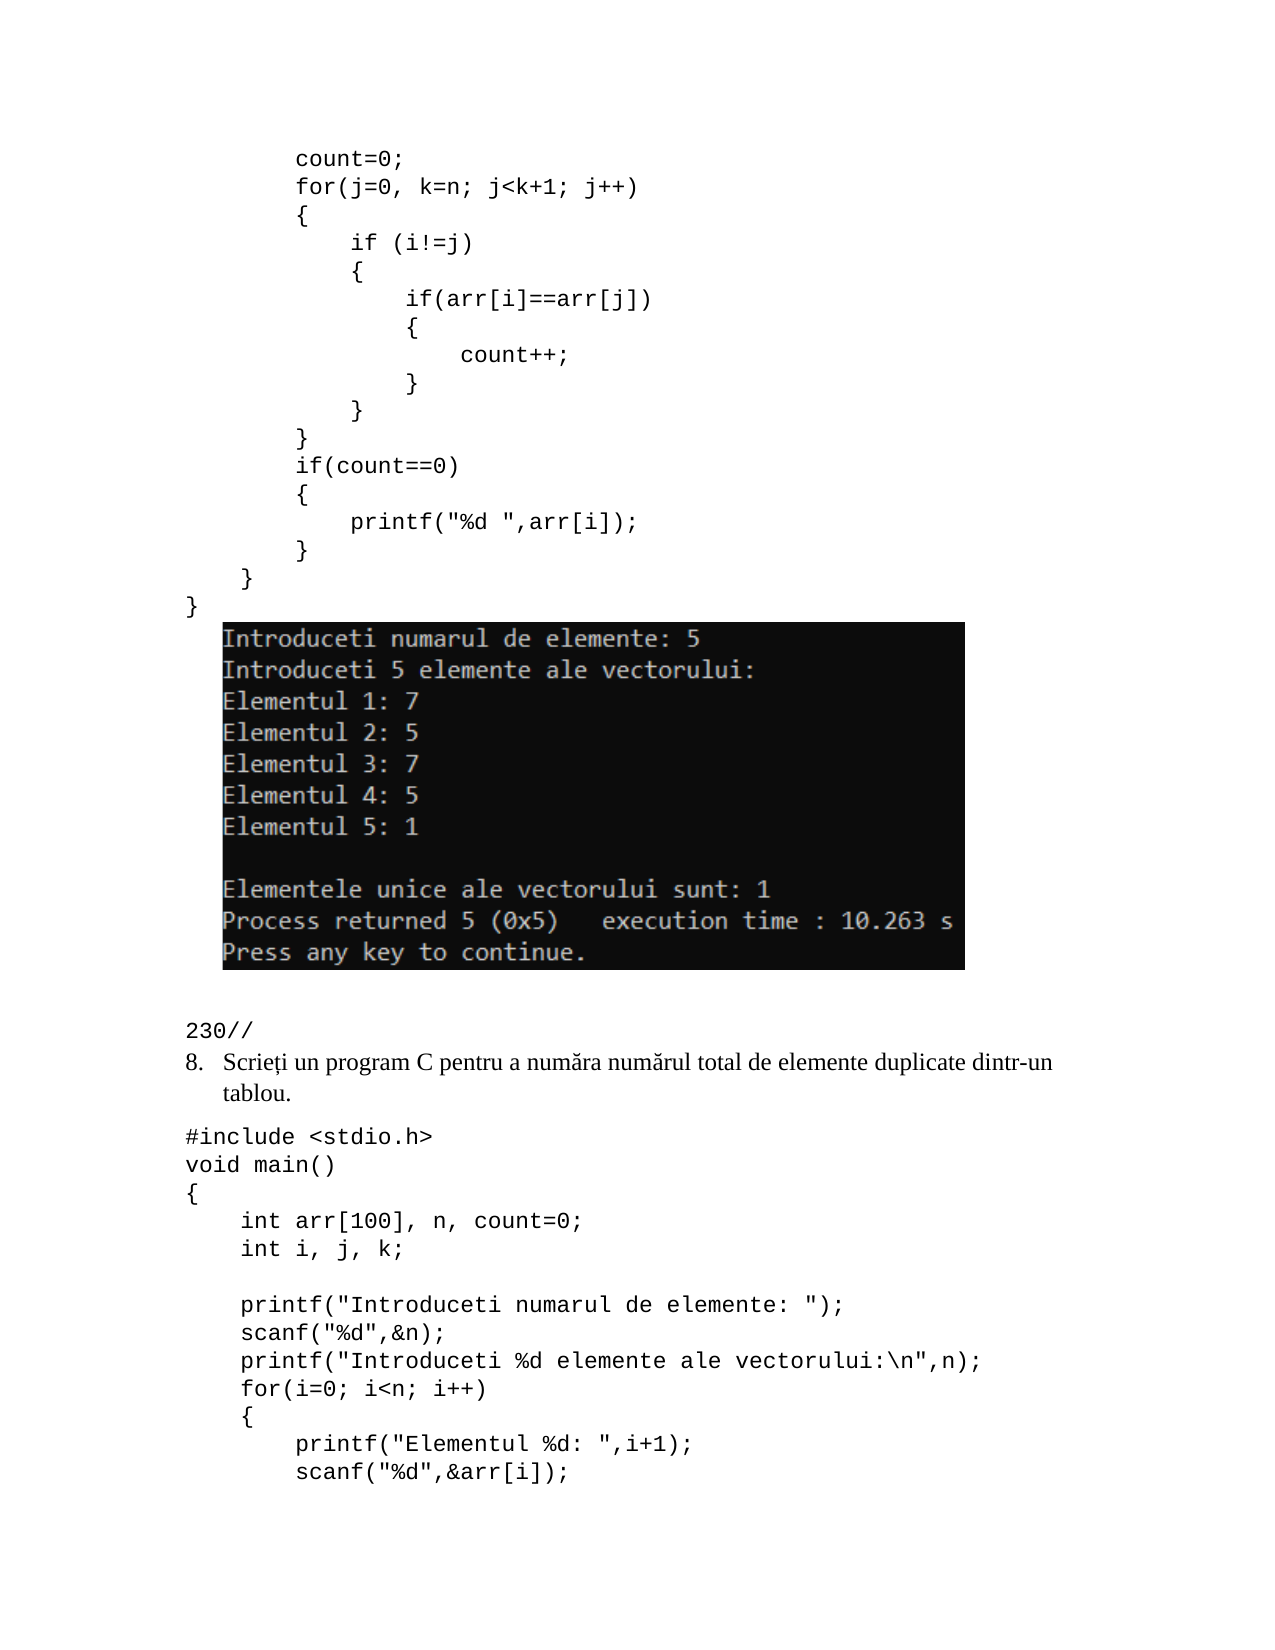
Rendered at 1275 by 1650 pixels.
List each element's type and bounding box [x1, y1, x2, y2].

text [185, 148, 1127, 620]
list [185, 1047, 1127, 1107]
picture [222, 622, 965, 970]
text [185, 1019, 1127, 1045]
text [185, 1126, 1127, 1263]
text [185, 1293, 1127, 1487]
